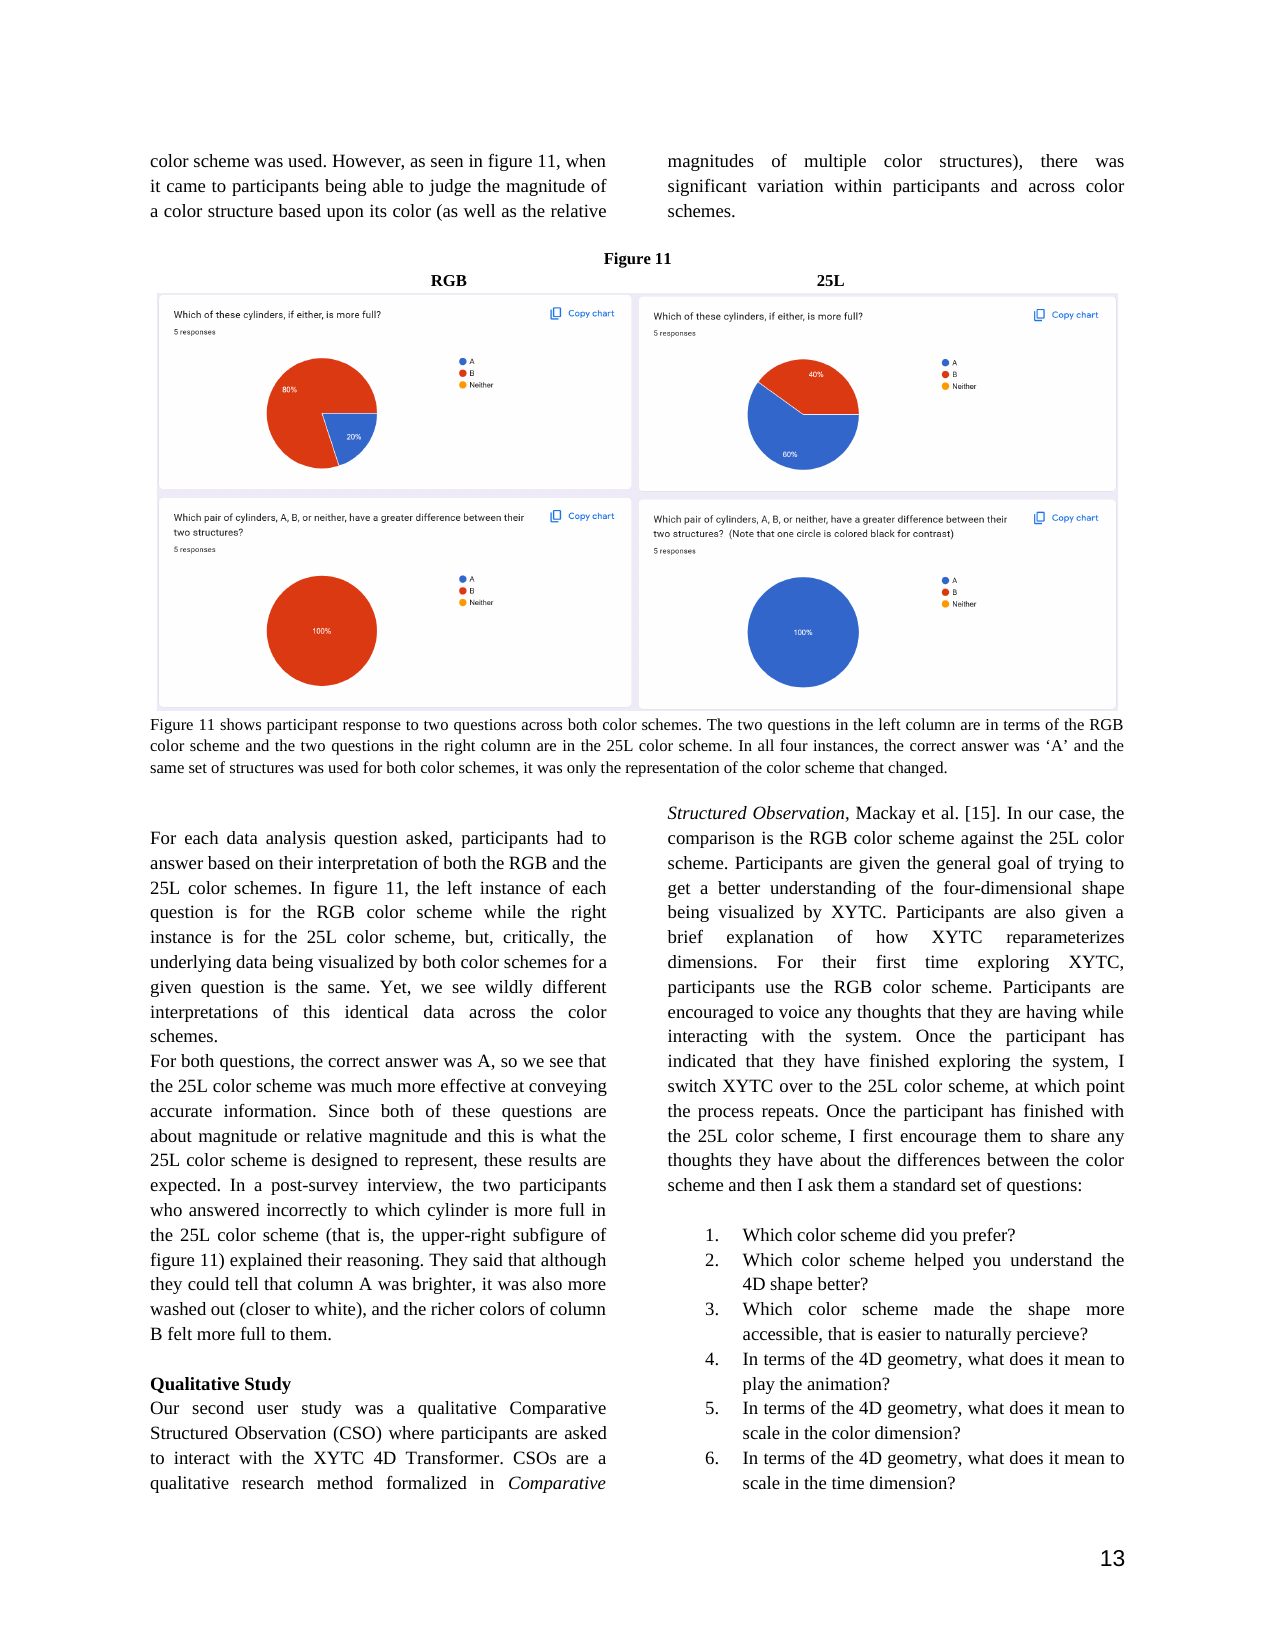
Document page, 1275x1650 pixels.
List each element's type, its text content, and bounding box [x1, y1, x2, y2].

picture [156, 293, 1119, 711]
text Our second user study was a qualitative Comparative Structured Observation (CSO) where participants are asked to interact with the XYTC 4D Transformer. CSOs are a qualitative research method formalized in Comparative Structured Observation, Mackay et al. [15]. In our case, the comparison is the RGB color scheme against the 25L color scheme. Participants are given the general goal of trying to get a better understanding of the four-dimensional shape being visualized by XYTC. Participants are also given a brief explanation of how XYTC reparameterizes dimensions. For their first time exploring XYTC, participants use the RGB color scheme. Participants are encouraged to voice any thoughts that they are having while interacting with the system. Once the participant has indicated that they have finished exploring the system, I switch XYTC over to the 25L color scheme, at which point the process repeats. Once the participant has finished with the 25L color scheme, I first encourage them to share any thoughts they have about the differences between the color scheme and then I ask them a standard set of questions: [667, 802, 1125, 1196]
text Figure 11 [150, 249, 1125, 268]
list Which color scheme made the shape more accessible, that is easier to naturally percieve? [705, 1298, 1125, 1344]
text RGB 25L [150, 271, 1125, 290]
text For both questions, the correct answer was A, so we see that the 25L color scheme was much more effective at conveying accurate information. Since both of these questions are about magnitude or relative magnitude and this is what the 25L color scheme is designed to represent, these results are expected. In a post-survey interview, the two participants who answered incorrectly to which cylinder is more full in the 25L color scheme (that is, the upper-right subfigure of figure 11) explained their reasoning. They said that although they could tell that column A was brighter, it was also more washed out (closer to white), and the richer colors of column B felt more full to them. [150, 1050, 607, 1344]
text Qualitative Study [150, 1372, 607, 1394]
list In terms of the 4D geometry, what does it mean to scale in the time dimension? [705, 1447, 1125, 1493]
text For each data analysis question asked, participants had to answer based on their interpretation of both the RGB and the 25L color schemes. In figure 11, the left instance of each question is for the RGB color scheme while the right instance is for the 25L color scheme, but, critically, the underlying data being visualized by both color schemes for a given question is the same. Yet, we see wildly different interpretations of this identical data across the color schemes. [150, 827, 607, 1047]
text Figure 11 shows participant response to two questions across both color schemes. The two questions in the left column are in terms of the RGB color scheme and the two questions in the right column are in the 25L color scheme. In all four instances, the correct answer was ‘A’ and the same set of structures was used for both color schemes, it was only the representation of the color scheme that changed. [150, 714, 1125, 777]
list Which color scheme helped you understand the 4D shape better? [705, 1248, 1125, 1295]
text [667, 150, 1125, 221]
list In terms of the 4D geometry, what does it mean to scale in the color dimension? [705, 1397, 1125, 1443]
list Which color scheme did you prefer? [705, 1224, 1125, 1245]
list In terms of the 4D geometry, what does it mean to play the animation? [705, 1348, 1125, 1394]
